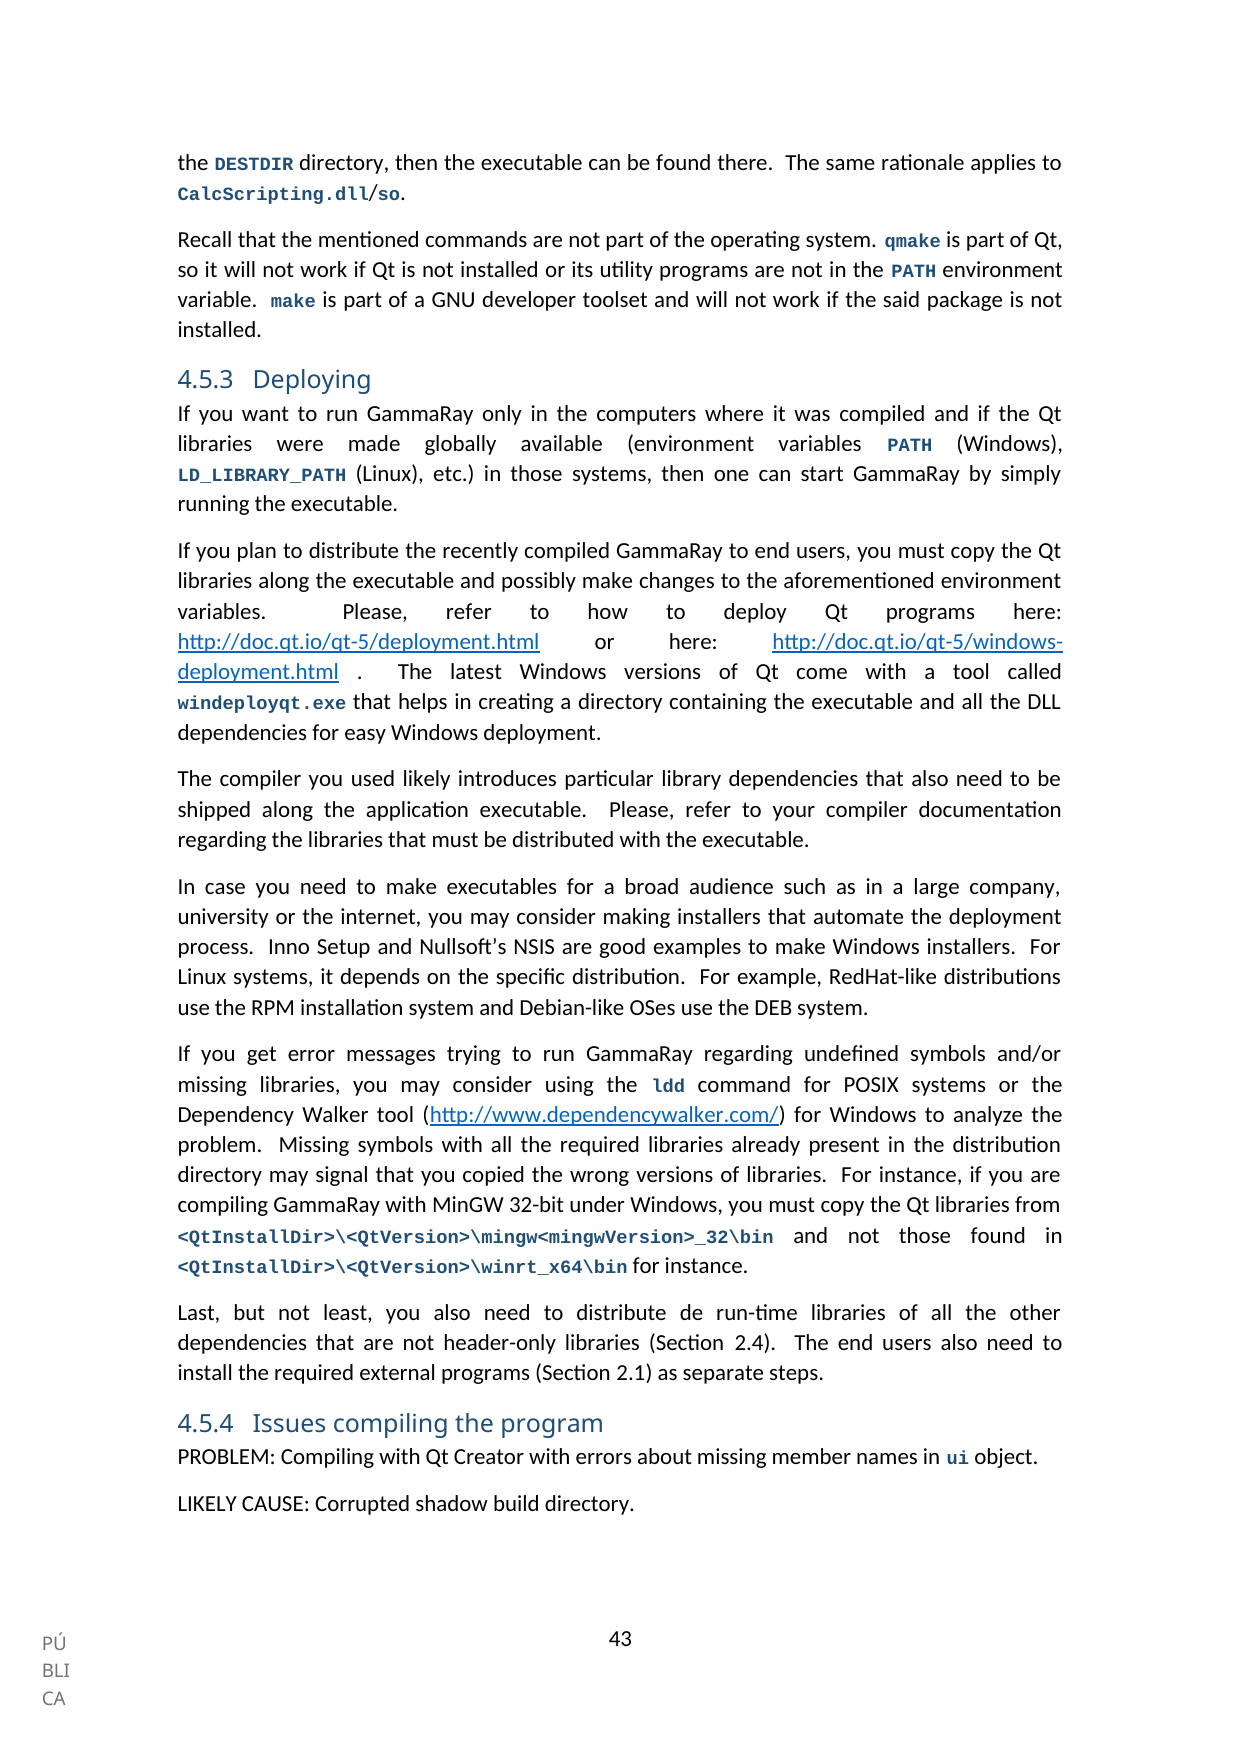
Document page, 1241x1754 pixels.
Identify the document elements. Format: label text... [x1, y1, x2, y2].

text If you get error messages trying to run GammaRay regarding undefined symbols and/or missing libraries, you may consider using the ldd command for POSIX systems or the Dependency Walker tool (http://www.dependencywalker.com/) for Windows to analyze the problem. Missing symbols with all the required libraries already present in the distribution directory may signal that you copied the wrong versions of libraries. For instance, if you are compiling GammaRay with MinGW 32-bit under Windows, you must copy the Qt libraries from <QtInstallDir>\<QtVersion>\mingw<mingwVersion>_32\bin and not those found in <QtInstallDir>\<QtVersion>\winrt_x64\bin for instance. [177, 1039, 1063, 1279]
text In case you need to make executables for a broad audience such as in a large company, university or the internet, you may consider making installers that automate the deployment process. Inno Setup and Nullsoft’s NSIS are good examples to make Windows installers. For Linux systems, it depends on the specific distribution. For example, RedHat-like distributions use the RPM installation system and Debian-like OSes use the DEB system. [177, 872, 1063, 1021]
subtitle Deploying [177, 362, 1063, 396]
text LIKELY CAUSE: Corrupted shadow build directory. [177, 1489, 1063, 1517]
text PROBLEM: Compiling with Qt Creator with errors about missing member names in ui object. [177, 1442, 1063, 1470]
text If you plan to distribute the recently compiled GammaRay to end users, you must copy the Qt libraries along the executable and possibly make changes to the aforementioned environment variables. Please, refer to how to deploy Qt programs here: http://doc.qt.io/qt-5/deployment.html or here: http://doc.qt.io/qt-5/windows-deployment.html . The latest Windows versions of Qt come with a tool called windeployqt.exe that helps in creating a directory containing the executable and all the DLL dependencies for easy Windows deployment. [177, 536, 1063, 746]
text The compiler you used likely introduces particular library dependencies that also need to be shipped along the application executable. Please, refer to your compiler documentation regarding the libraries that must be distributed with the executable. [177, 764, 1063, 853]
subtitle Issues compiling the program [177, 1405, 1063, 1439]
text Recall that the mentioned commands are not part of the operating system. qmake is part of Qt, so it will not work if Qt is not installed or its utility programs are not in the PATH environment variable. make is part of a GNU developer toolset and will not work if the said package is not installed. [177, 225, 1063, 343]
text If you want to run GammaRay only in the computers where it was compiled and if the Qt libraries were made globally available (environment variables PATH (Windows), LD_LIBRARY_PATH (Linux), etc.) in those systems, then one can start GammaRay by simply running the executable. [177, 399, 1063, 518]
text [177, 148, 1063, 206]
text Last, but not least, you also need to distribute de run-time libraries of all the other dependencies that are not header-only libraries (Section 2.4). The end users also need to install the required external programs (Section 2.1) as separate steps. [177, 1298, 1063, 1386]
